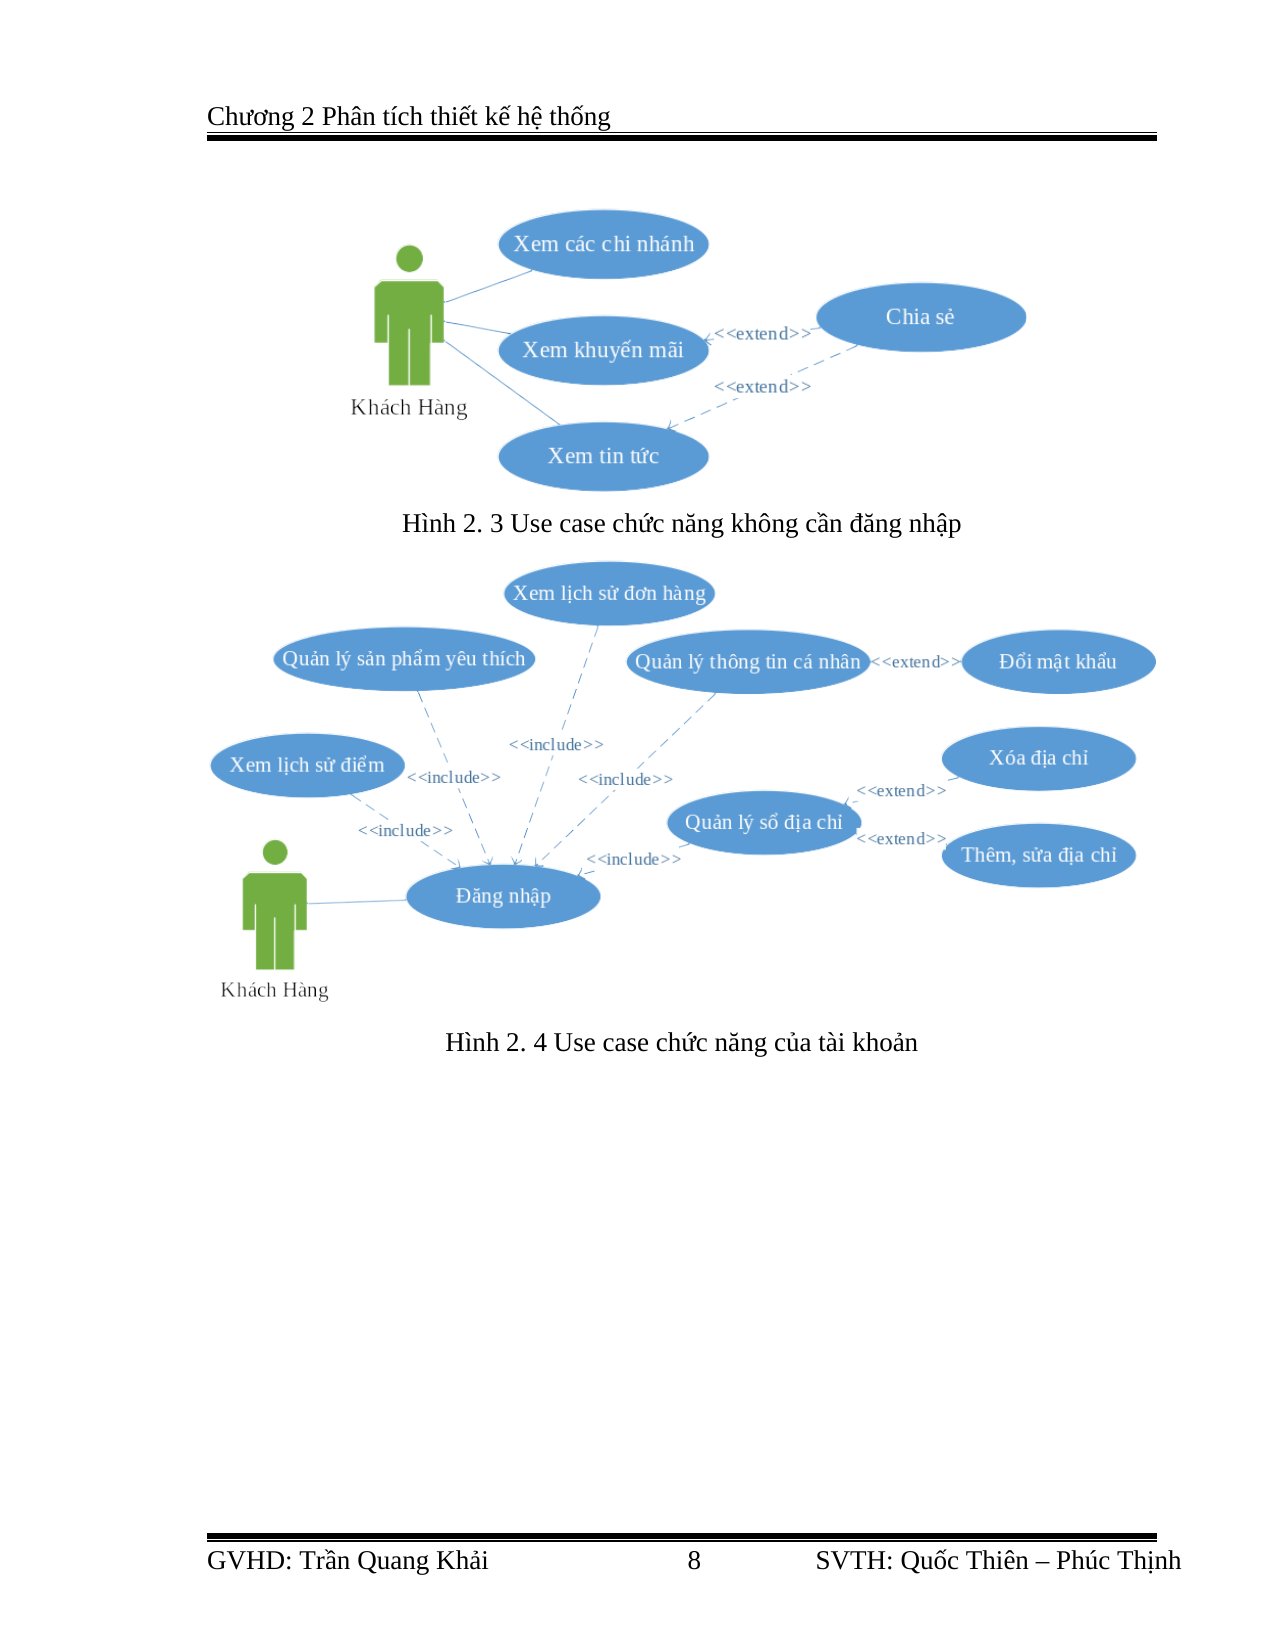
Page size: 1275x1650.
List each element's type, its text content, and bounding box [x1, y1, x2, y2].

text Hình 2. 4 Use case chức năng của tài khoản [207, 1026, 1157, 1057]
text Hình 2. 3 Use case chức năng không cần đăng nhập [207, 507, 1157, 538]
